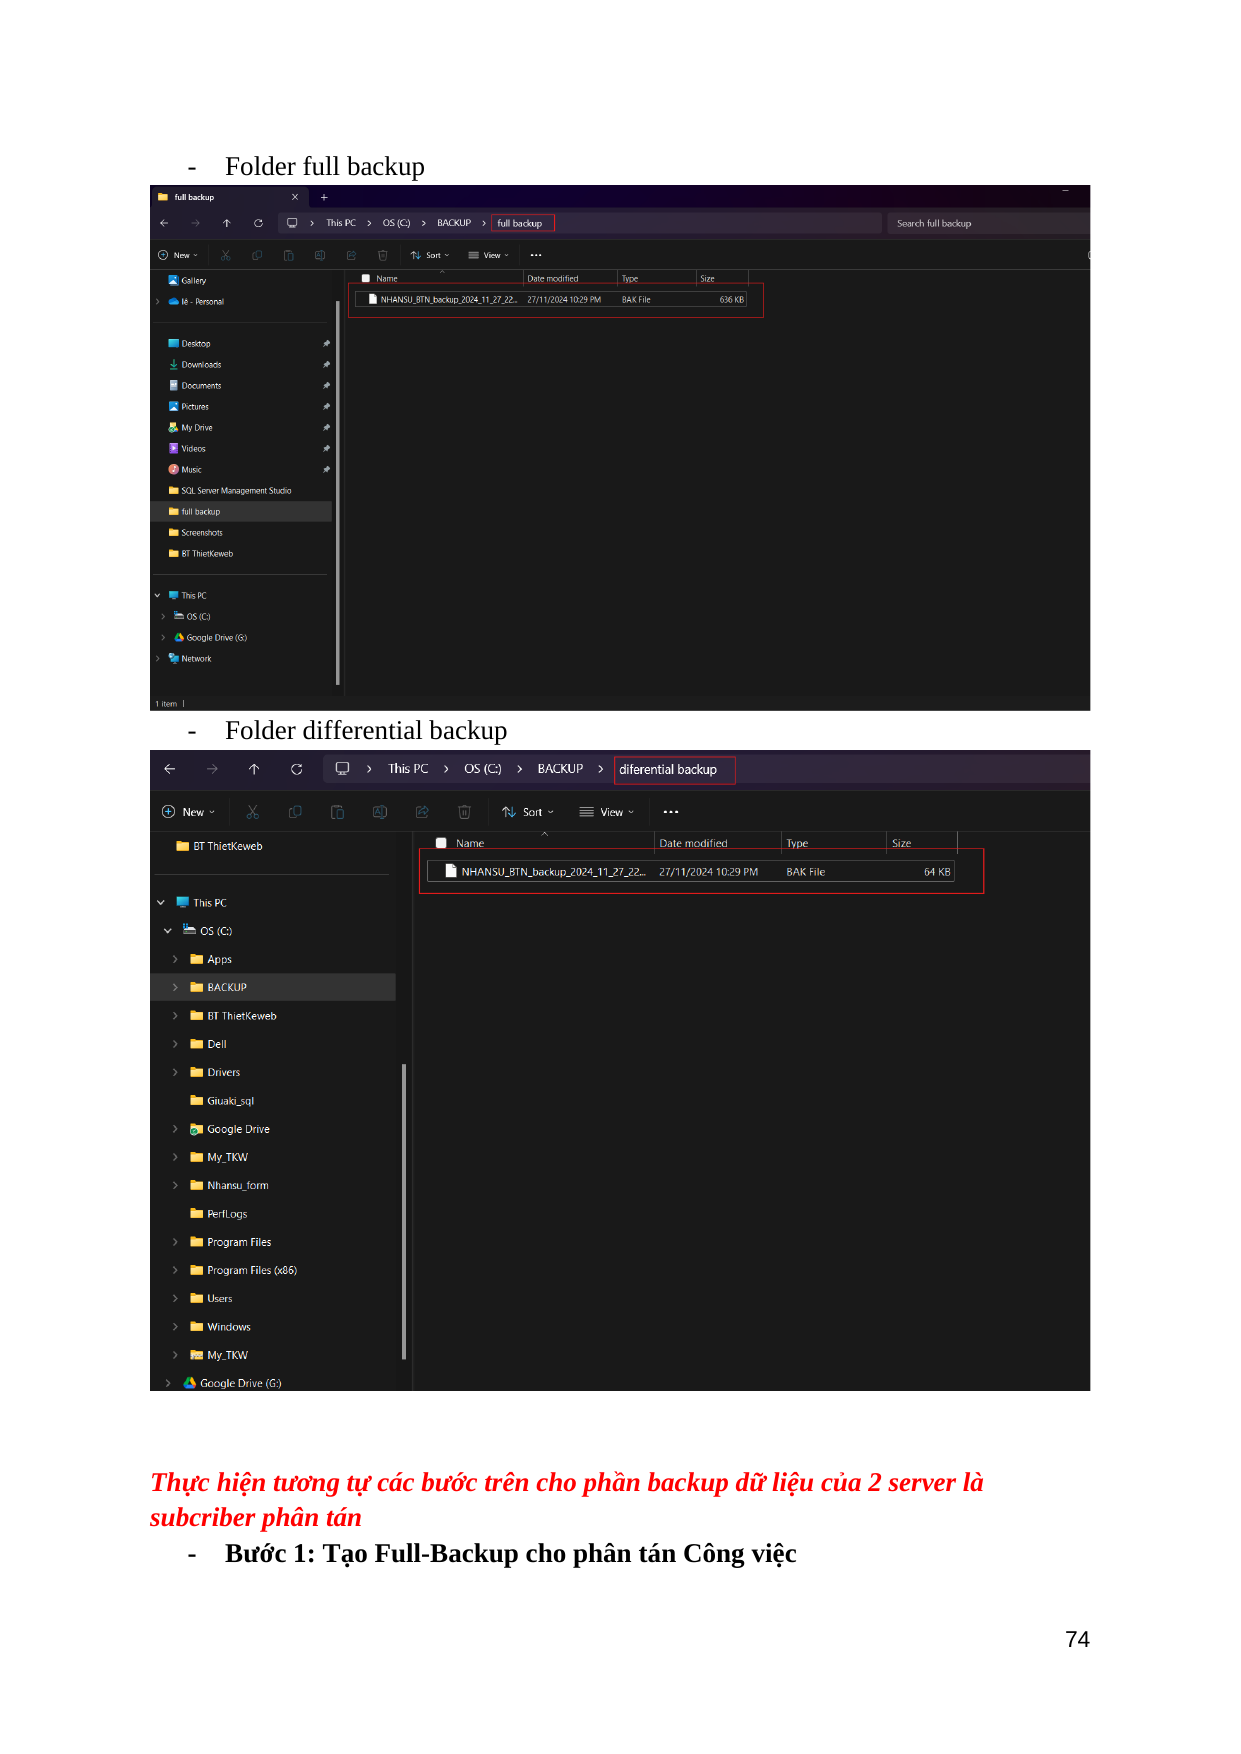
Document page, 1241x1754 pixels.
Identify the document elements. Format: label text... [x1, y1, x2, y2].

list Folder full backup [187, 150, 1090, 181]
picture [150, 750, 1091, 1391]
picture [150, 185, 1091, 711]
list Folder differential backup [187, 714, 1090, 746]
list Bước 1: Tạo Full-Backup cho phân tán Công việc [187, 1537, 1090, 1568]
text Thực hiện tương tự các bước trên cho phần backup dữ liệu của 2 server là subcriber phân tán [150, 1466, 1090, 1532]
